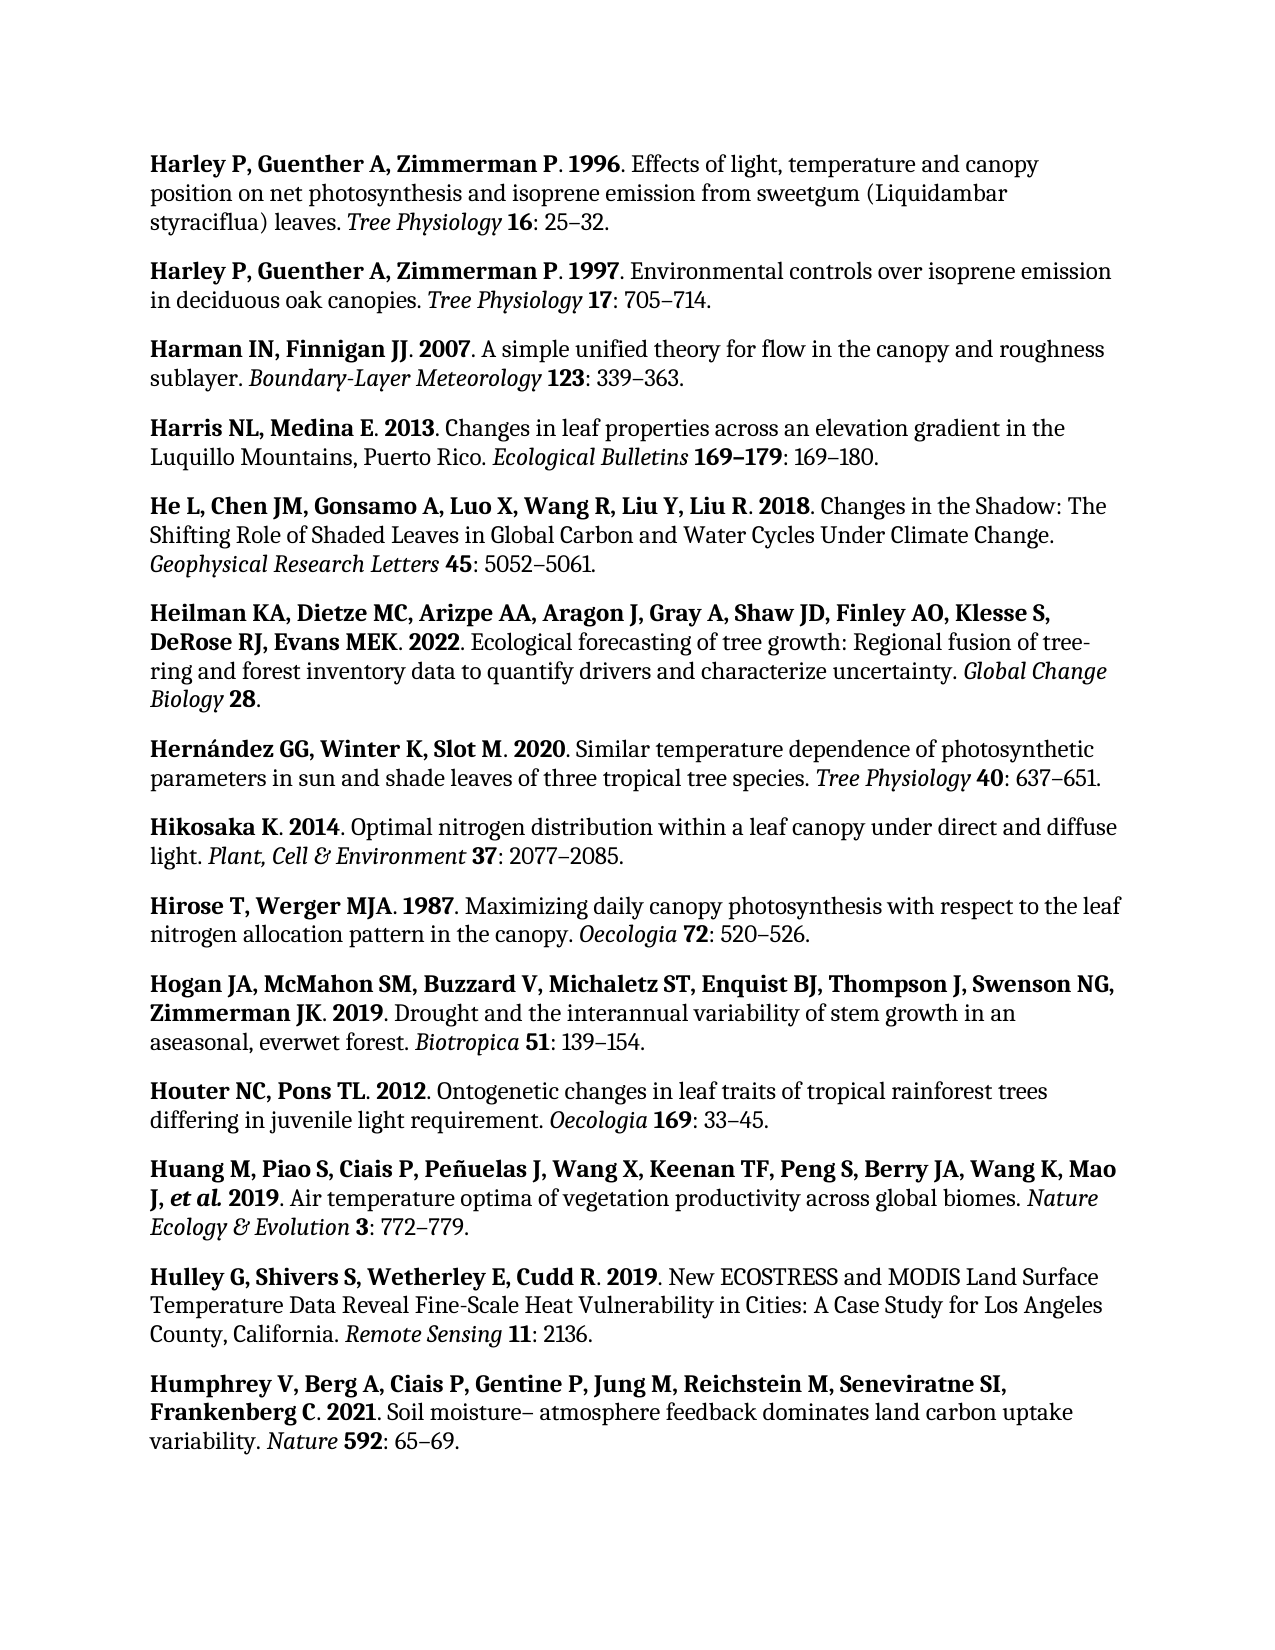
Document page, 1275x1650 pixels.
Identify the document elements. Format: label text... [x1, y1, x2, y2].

text Hirose T, Werger MJA. 1987. Maximizing daily canopy photosynthesis with respect to the leaf nitrogen allocation pattern in the canopy. Oecologia 72: 520–526. [150, 892, 1125, 949]
text Houter NC, Pons TL. 2012. Ontogenetic changes in leaf traits of tropical rainforest trees differing in juvenile light requirement. Oecologia 169: 33–45. [150, 1077, 1125, 1134]
text Hikosaka K. 2014. Optimal nitrogen distribution within a leaf canopy under direct and diffuse light. Plant, Cell & Environment 37: 2077–2085. [150, 813, 1125, 871]
text Harley P, Guenther A, Zimmerman P. 1997. Environmental controls over isoprene emission in deciduous oak canopies. Tree Physiology 17: 705–714. [150, 257, 1125, 314]
text Harris NL, Medina E. 2013. Changes in leaf properties across an elevation gradient in the Luquillo Mountains, Puerto Rico. Ecological Bulletins 169–179: 169–180. [150, 414, 1125, 471]
text Humphrey V, Berg A, Ciais P, Gentine P, Jung M, Reichstein M, Seneviratne SI, Frankenberg C. 2021. Soil moisture– atmosphere feedback dominates land carbon uptake variability. Nature 592: 65–69. [150, 1369, 1125, 1456]
text Harley P, Guenther A, Zimmerman P. 1996. Effects of light, temperature and canopy position on net photosynthesis and isoprene emission from sweetgum (Liquidambar styraciflua) leaves. Tree Physiology 16: 25–32. [150, 150, 1125, 236]
text Hogan JA, McMahon SM, Buzzard V, Michaletz ST, Enquist BJ, Thompson J, Swenson NG, Zimmerman JK. 2019. Drought and the interannual variability of stem growth in an aseasonal, everwet forest. Biotropica 51: 139–154. [150, 970, 1125, 1056]
text He L, Chen JM, Gonsamo A, Luo X, Wang R, Liu Y, Liu R. 2018. Changes in the Shadow: The Shifting Role of Shaded Leaves in Global Carbon and Water Cycles Under Climate Change. Geophysical Research Letters 45: 5052–5061. [150, 492, 1125, 578]
text Heilman KA, Dietze MC, Arizpe AA, Aragon J, Gray A, Shaw JD, Finley AO, Klesse S, DeRose RJ, Evans MEK. 2022. Ecological forecasting of tree growth: Regional fusion of tree-ring and forest inventory data to quantify drivers and characterize uncertainty. Global Change Biology 28. [150, 599, 1125, 714]
text Hernández GG, Winter K, Slot M. 2020. Similar temperature dependence of photosynthetic parameters in sun and shade leaves of three tropical tree species. Tree Physiology 40: 637–651. [150, 735, 1125, 792]
text Harman IN, Finnigan JJ. 2007. A simple unified theory for flow in the canopy and roughness sublayer. Boundary-Layer Meteorology 123: 339–363. [150, 335, 1125, 393]
text Huang M, Piao S, Ciais P, Peñuelas J, Wang X, Keenan TF, Peng S, Berry JA, Wang K, Mao J, et al. 2019. Air temperature optima of vegetation productivity across global biomes. Nature Ecology & Evolution 3: 772–779. [150, 1155, 1125, 1242]
text Hulley G, Shivers S, Wetherley E, Cudd R. 2019. New ECOSTRESS and MODIS Land Surface Temperature Data Reveal Fine-Scale Heat Vulnerability in Cities: A Case Study for Los Angeles County, California. Remote Sensing 11: 2136. [150, 1262, 1125, 1349]
